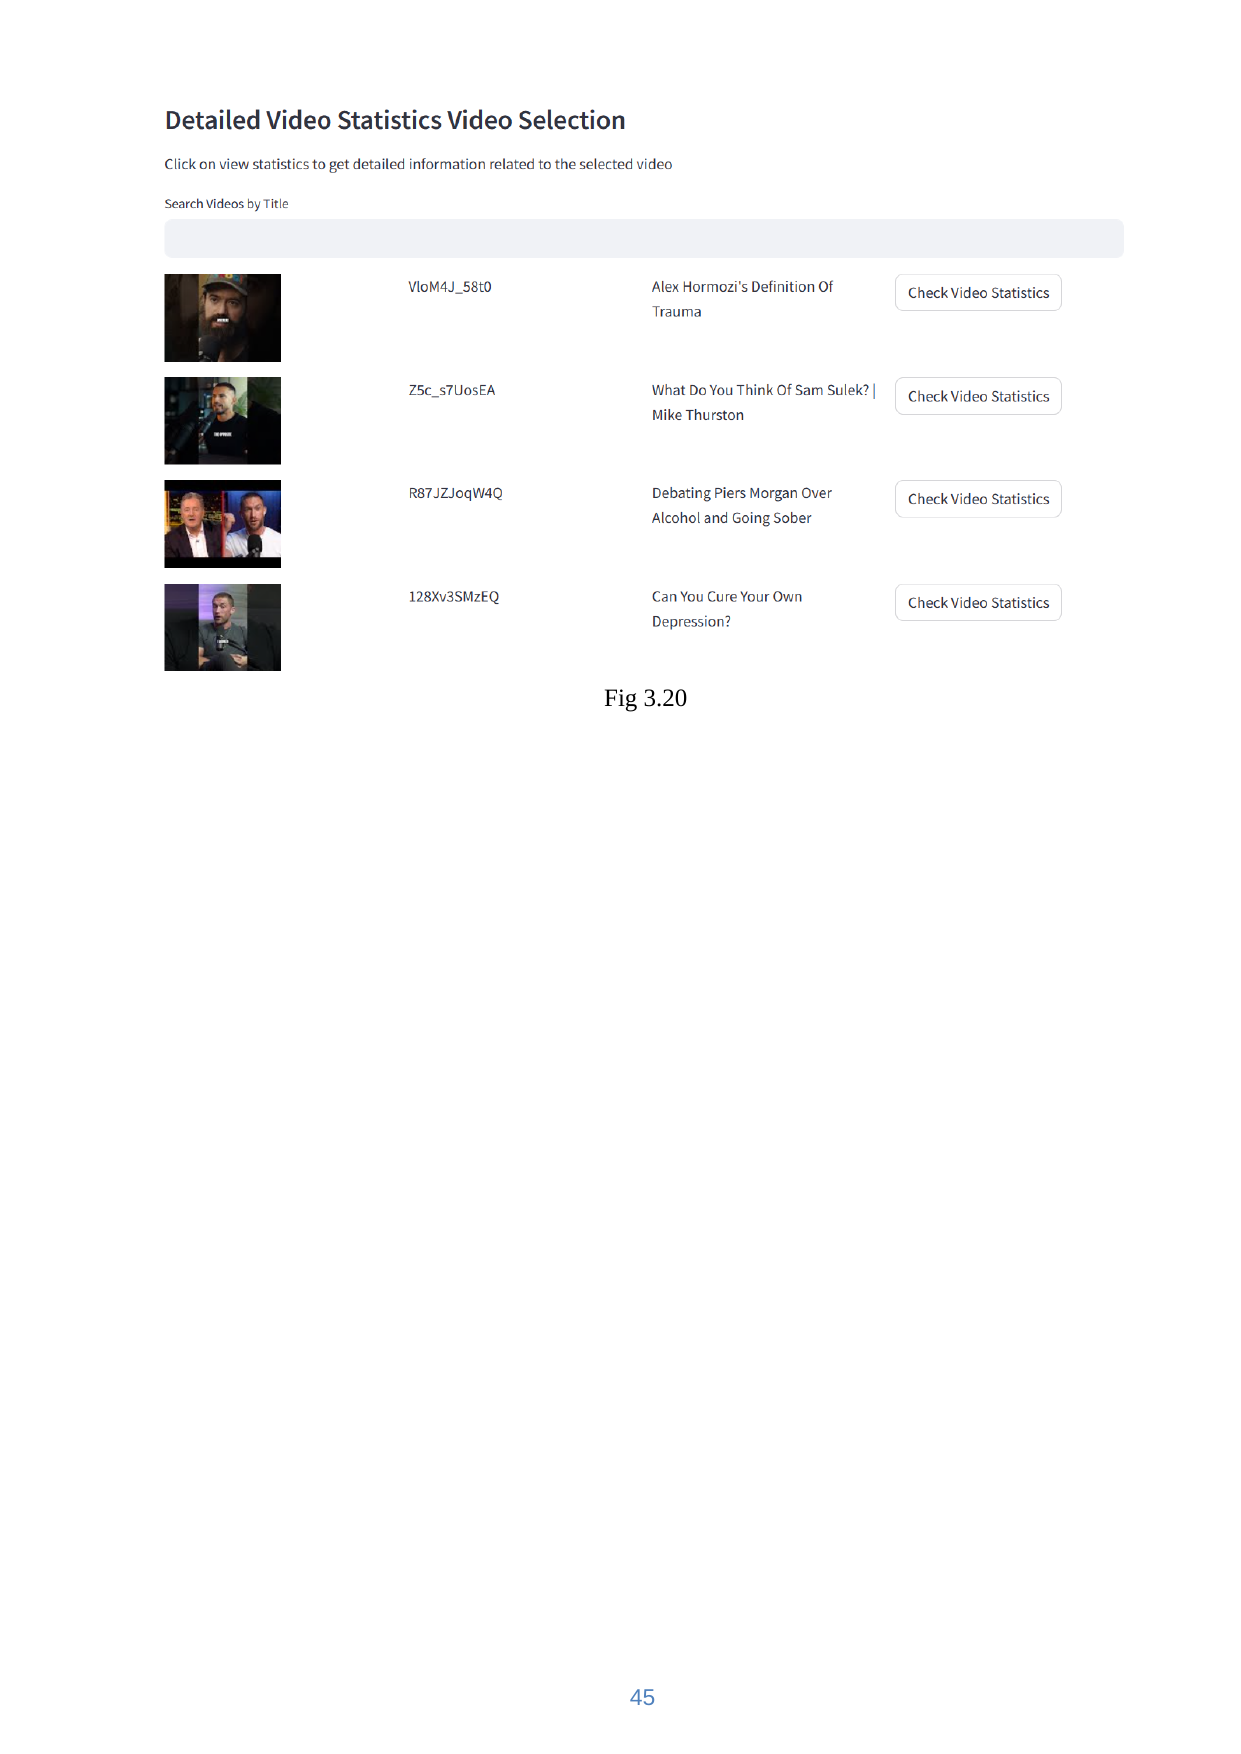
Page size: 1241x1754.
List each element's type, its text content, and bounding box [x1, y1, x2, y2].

picture [155, 88, 1130, 679]
text Fig 3.20 [148, 683, 1137, 711]
